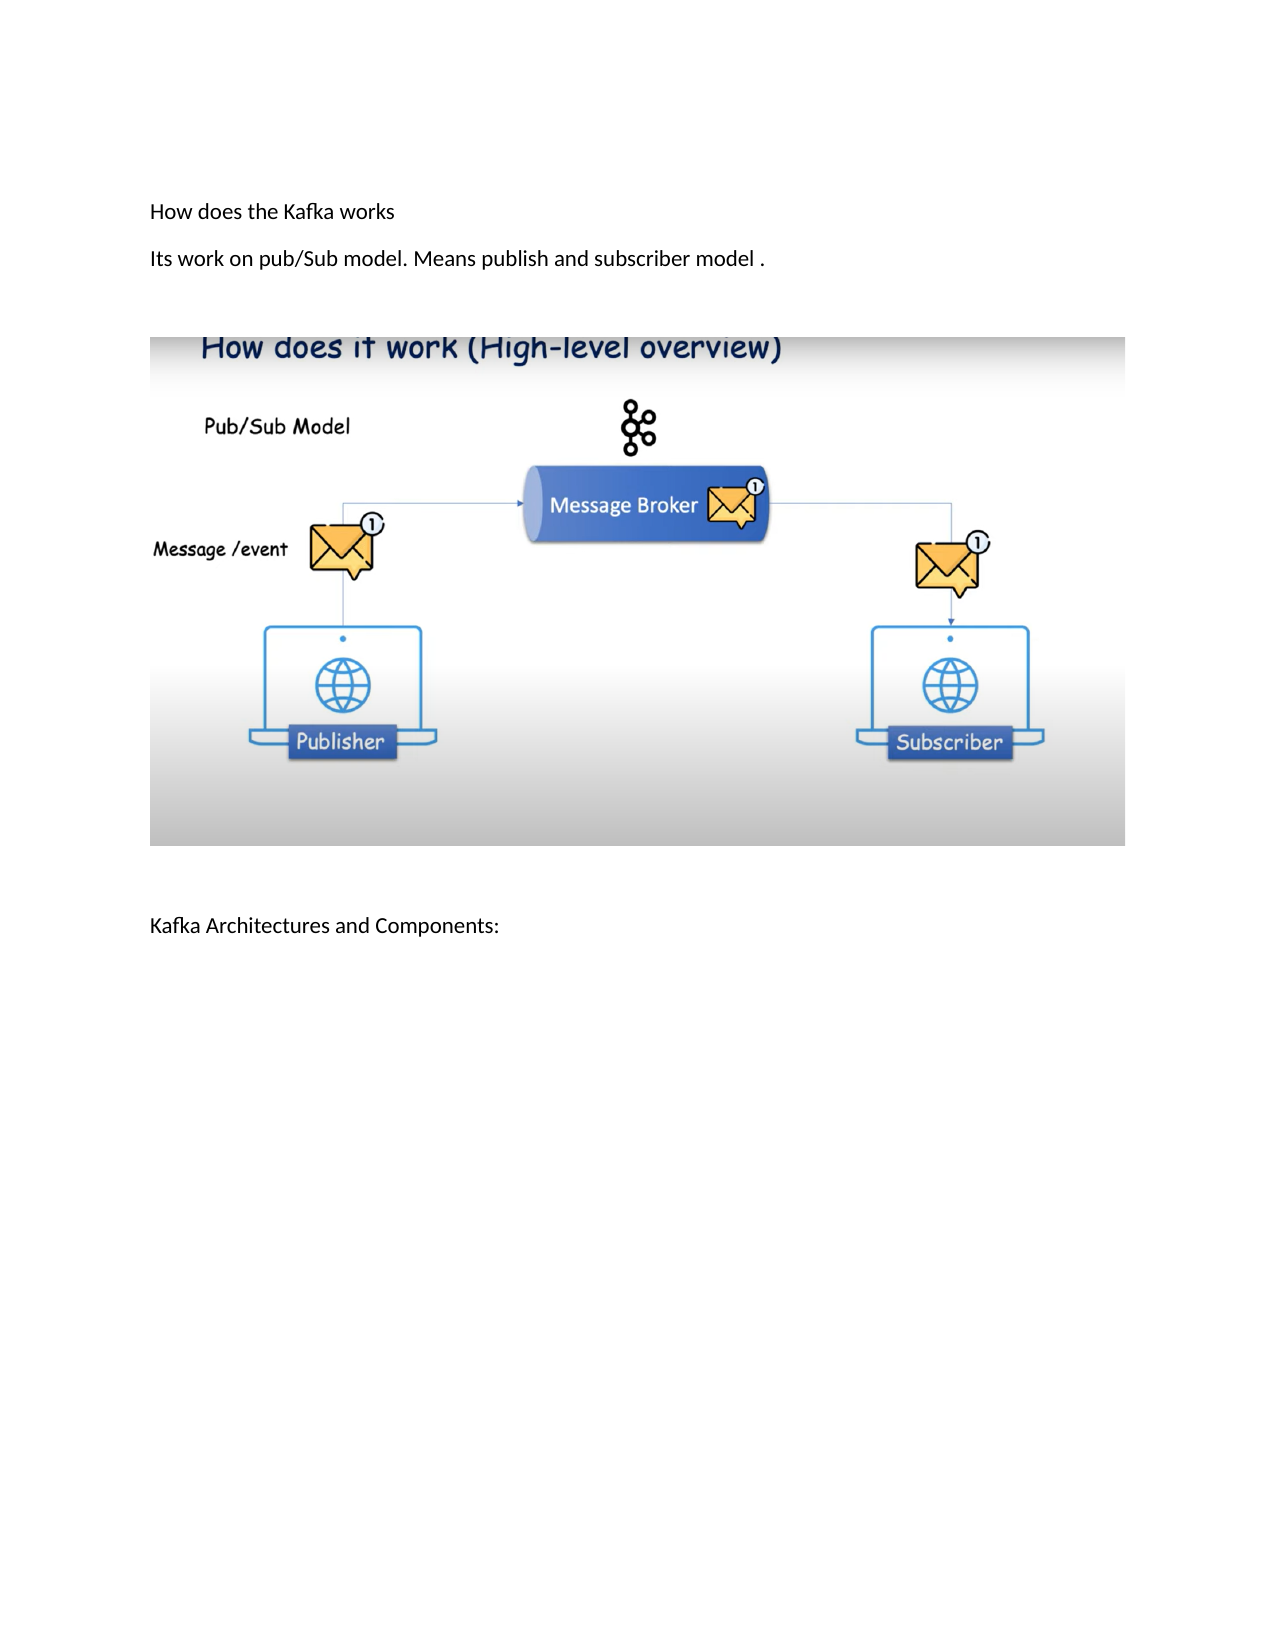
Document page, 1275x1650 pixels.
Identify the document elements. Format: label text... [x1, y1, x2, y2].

text Its work on pub/Sub model. Means publish and subscriber model . [150, 244, 1125, 272]
picture [150, 337, 1125, 846]
text Kafka Architectures and Components: [150, 911, 1125, 939]
text How does the Kafka works [150, 197, 1125, 225]
